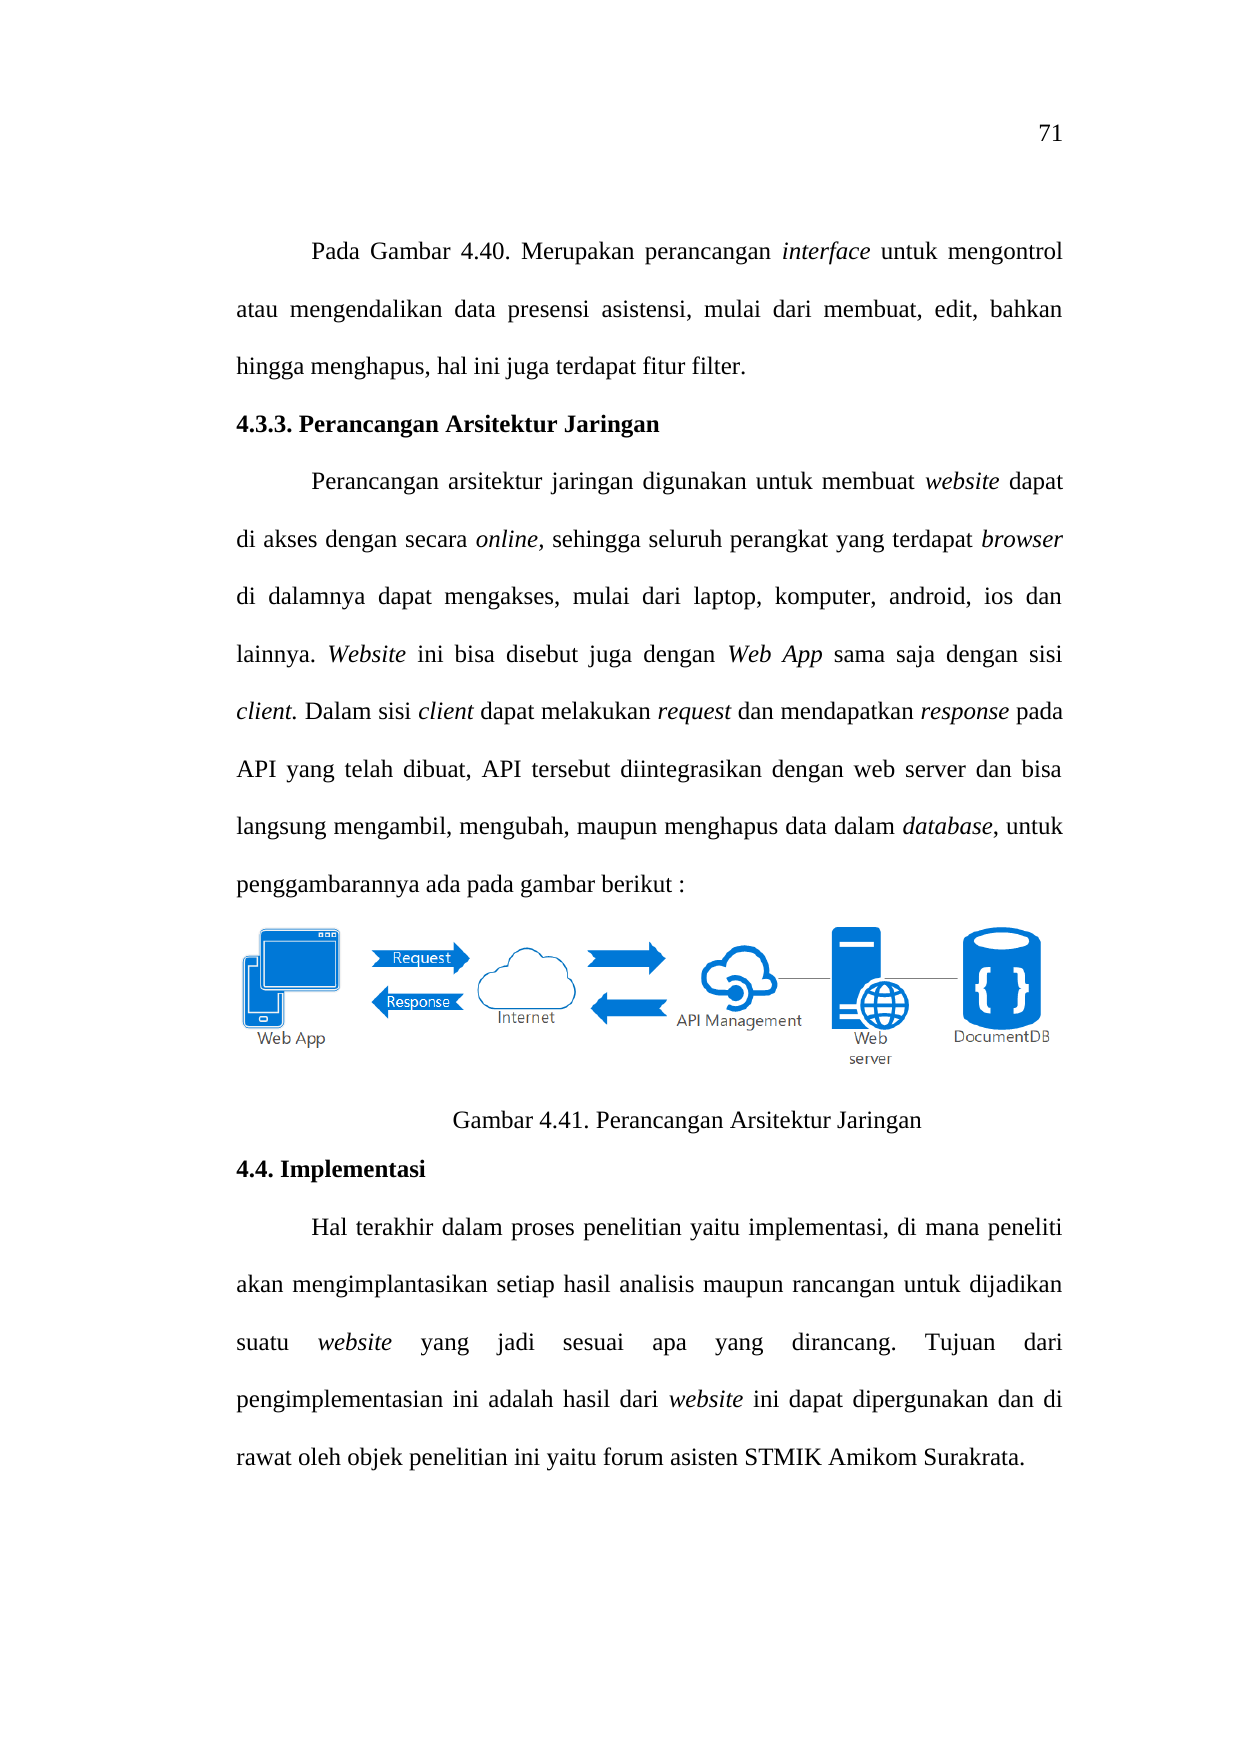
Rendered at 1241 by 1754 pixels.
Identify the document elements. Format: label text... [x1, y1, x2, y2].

text Perancangan arsitektur jaringan digunakan untuk membuat website dapat di akses dengan secara online, sehingga seluruh perangkat yang terdapat browser di dalamnya dapat mengakses, mulai dari laptop, komputer, android, ios dan lainnya. Website ini bisa disebut juga dengan Web App sama saja dengan sisi client. Dalam sisi client dapat melakukan request dan mendapatkan response pada API yang telah dibuat, API tersebut diintegrasikan dengan web server dan bisa langsung mengambil, mengubah, maupun menghapus data dalam database, untuk penggambarannya ada pada gambar berikut : [236, 466, 1063, 897]
subtitle 4.4. Implementasi [236, 1154, 1063, 1183]
text Hal terakhir dalam proses penelitian yaitu implementasi, di mana peneliti akan mengimplantasikan setiap hasil analisis maupun rancangan untuk dijadikan suatu website yang jadi sesuai apa yang dirancang. Tujuan dari pengimplementasian ini adalah hasil dari website ini dapat dipergunakan dan di rawat oleh objek penelitian ini yaitu forum asisten STMIK Amikom Surakrata. [236, 1212, 1063, 1471]
subtitle 4.3.3. Perancangan Arsitektur Jaringan [236, 409, 1063, 437]
text Pada Gambar 4.40. Merupakan perancangan interface untuk mengontrol atau mengendalikan data presensi asistensi, mulai dari membuat, edit, bahkan hingga menghapus, hal ini juga terdapat fitur filter. [236, 236, 1063, 380]
text Gambar 4.41. Perancangan Arsitektur Jaringan [236, 1105, 1063, 1134]
picture [236, 926, 1063, 1077]
